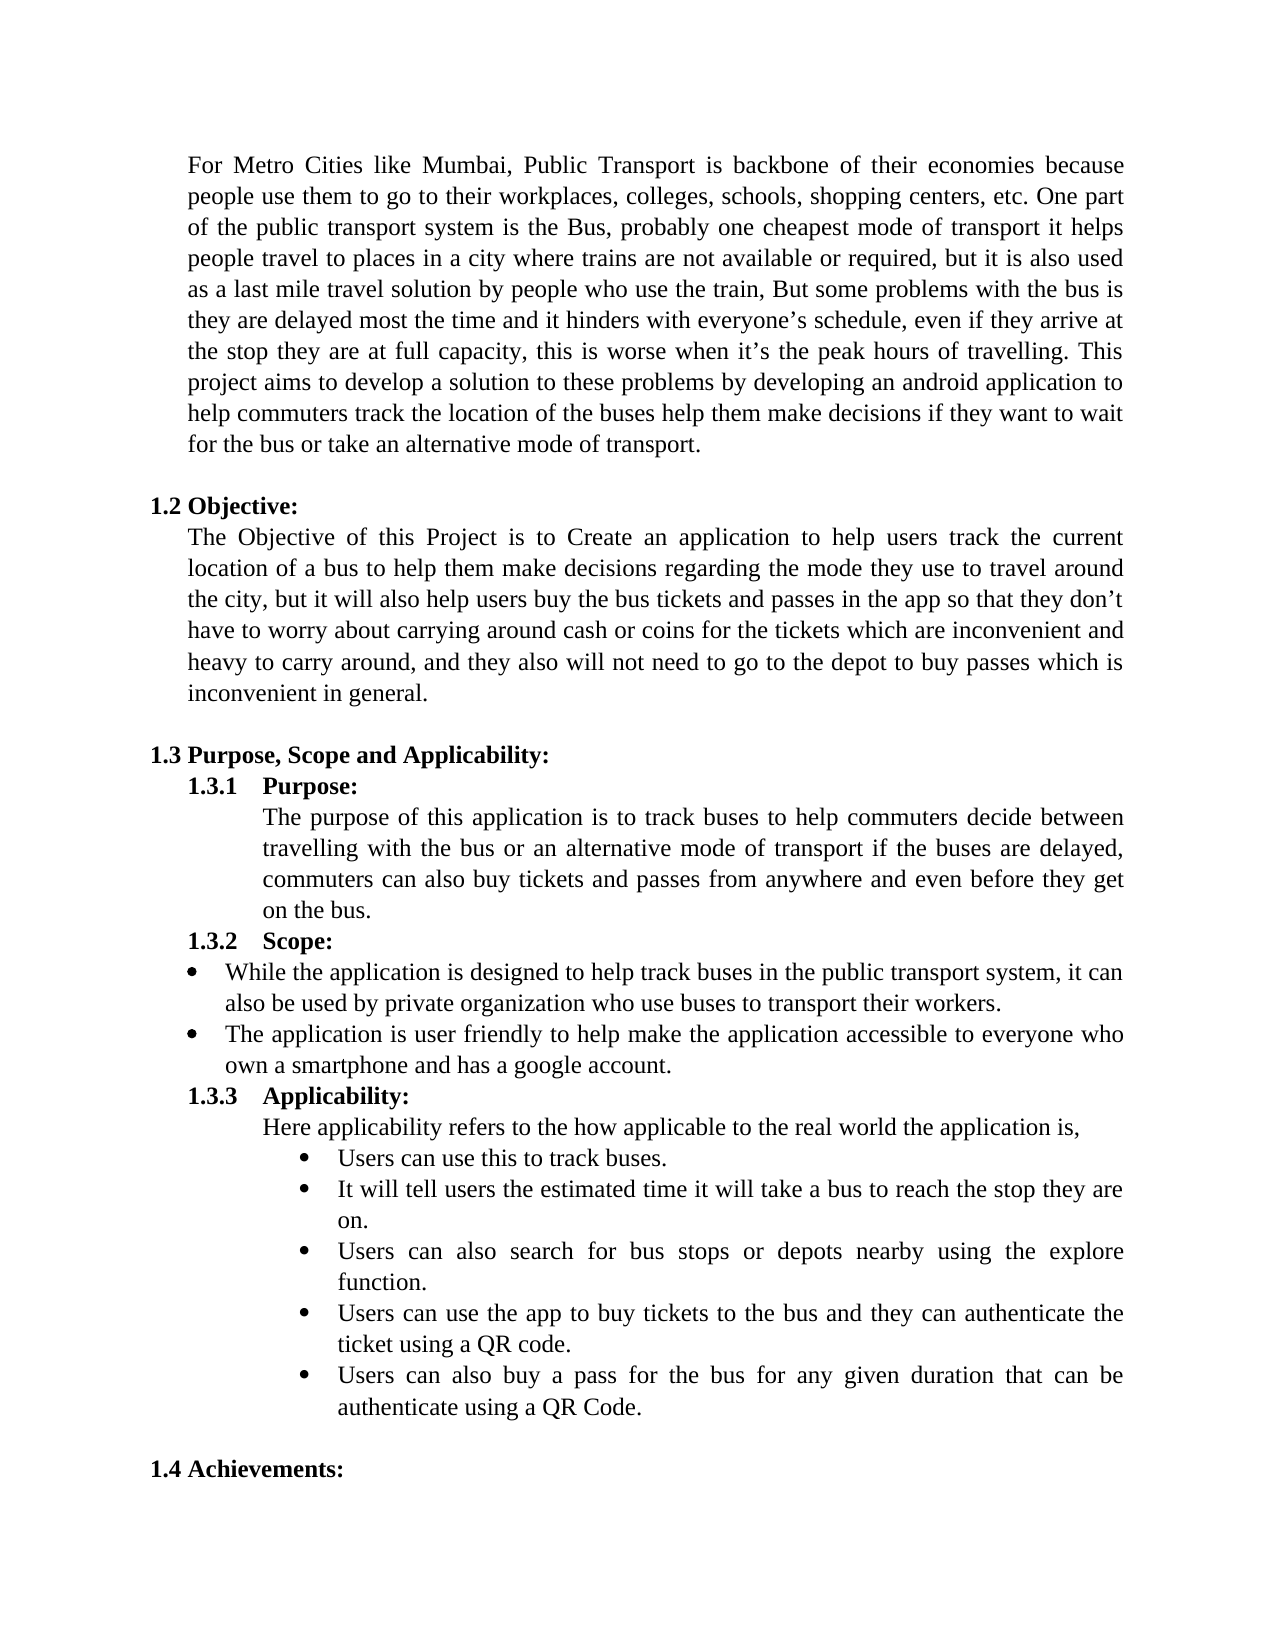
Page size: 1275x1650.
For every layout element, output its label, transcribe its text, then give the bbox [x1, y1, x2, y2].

list Users can use this to track buses. [300, 1143, 1125, 1172]
list Scope: [187, 926, 1125, 955]
list Users can also buy a pass for the bus for any given duration that can be authenticate using a QR Code. [300, 1361, 1125, 1420]
list The application is user friendly to help make the application accessible to everyone who own a smartphone and has a google account. [187, 1019, 1125, 1079]
list Achievements: [150, 1454, 1125, 1482]
list Users can also search for bus stops or depots nearby using the explore function. [300, 1236, 1125, 1296]
list Users can use the app to buy tickets to the bus and they can authenticate the ticket using a QR code. [300, 1298, 1125, 1358]
list Here applicability refers to the how applicable to the real world the application is, [262, 1112, 1125, 1141]
text The Objective of this Project is to Create an application to help users track the current location of a bus to help them make decisions regarding the mode they use to travel around the city, but it will also help users buy the bus tickets and passes in the app so that they don’t have to worry about carrying around cash or coins for the tickets which are inconvenient and heavy to carry around, and they also will not need to go to the depot to buy passes which is inconvenient in general. [187, 522, 1125, 706]
list Applicability: [187, 1081, 1125, 1110]
list Purpose, Scope and Applicability: [150, 740, 1125, 768]
list The purpose of this application is to track buses to help commuters decide between travelling with the bus or an alternative mode of transport if the buses are delayed, commuters can also buy tickets and passes from anywhere and even before they get on the bus. [262, 802, 1125, 924]
list Purpose: [187, 771, 1125, 799]
list It will tell users the estimated time it will take a bus to reach the stop they are on. [300, 1174, 1125, 1234]
list While the application is designed to help track buses in the public transport system, it can also be used by private organization who use buses to transport their workers. [187, 957, 1125, 1017]
text For Metro Cities like Mumbai, Public Transport is backbone of their economies because people use them to go to their workplaces, colleges, schools, shopping centers, etc. One part of the public transport system is the Bus, probably one cheapest mode of transport it helps people travel to places in a city where trains are not available or required, but it is also used as a last mile travel solution by people who use the train, But some problems with the bus is they are delayed most the time and it hinders with everyone’s schedule, even if they arrive at the stop they are at full capacity, this is worse when it’s the peak hours of travelling. This project aims to develop a solution to these problems by developing an android application to help commuters track the location of the buses help them make decisions if they want to wait for the bus or take an alternative mode of transport. [187, 150, 1125, 458]
list Objective: [150, 491, 1125, 520]
